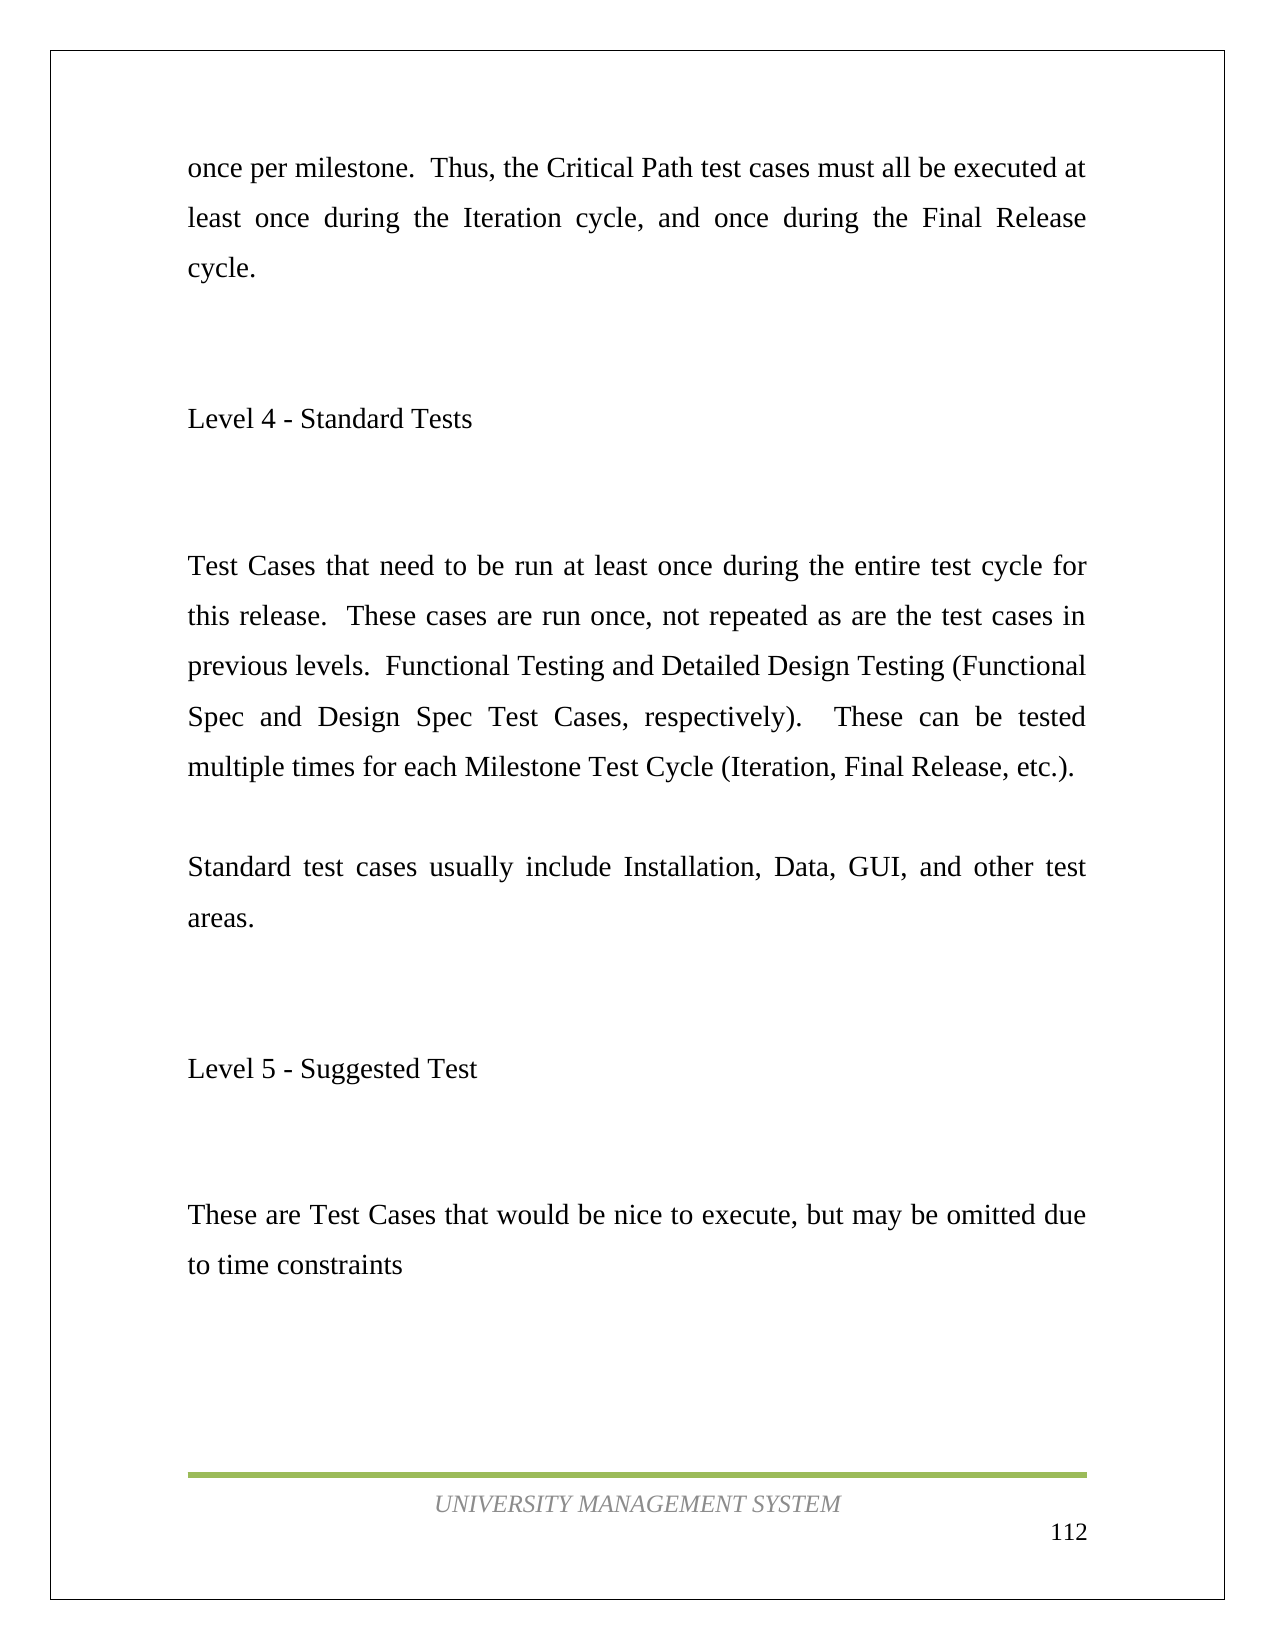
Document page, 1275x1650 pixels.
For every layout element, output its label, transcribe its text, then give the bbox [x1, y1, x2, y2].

text Level 5 - Suggested Test [187, 1051, 1087, 1084]
text These are Test Cases that would be nice to execute, but may be omitted due to time constraints [187, 1197, 1087, 1281]
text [187, 150, 1087, 284]
text Test Cases that need to be run at least once during the entire test cycle for this release. These cases are run once, not repeated as are the test cases in previous levels. Functional Testing and Detailed Design Testing (Functional Spec and Design Spec Test Cases, respectively). These can be tested multiple times for each Milestone Test Cycle (Iteration, Final Release, etc.). [187, 548, 1087, 782]
text Standard test cases usually include Installation, Data, GUI, and other test areas. [187, 849, 1087, 933]
text Level 4 - Standard Tests [187, 402, 1087, 435]
